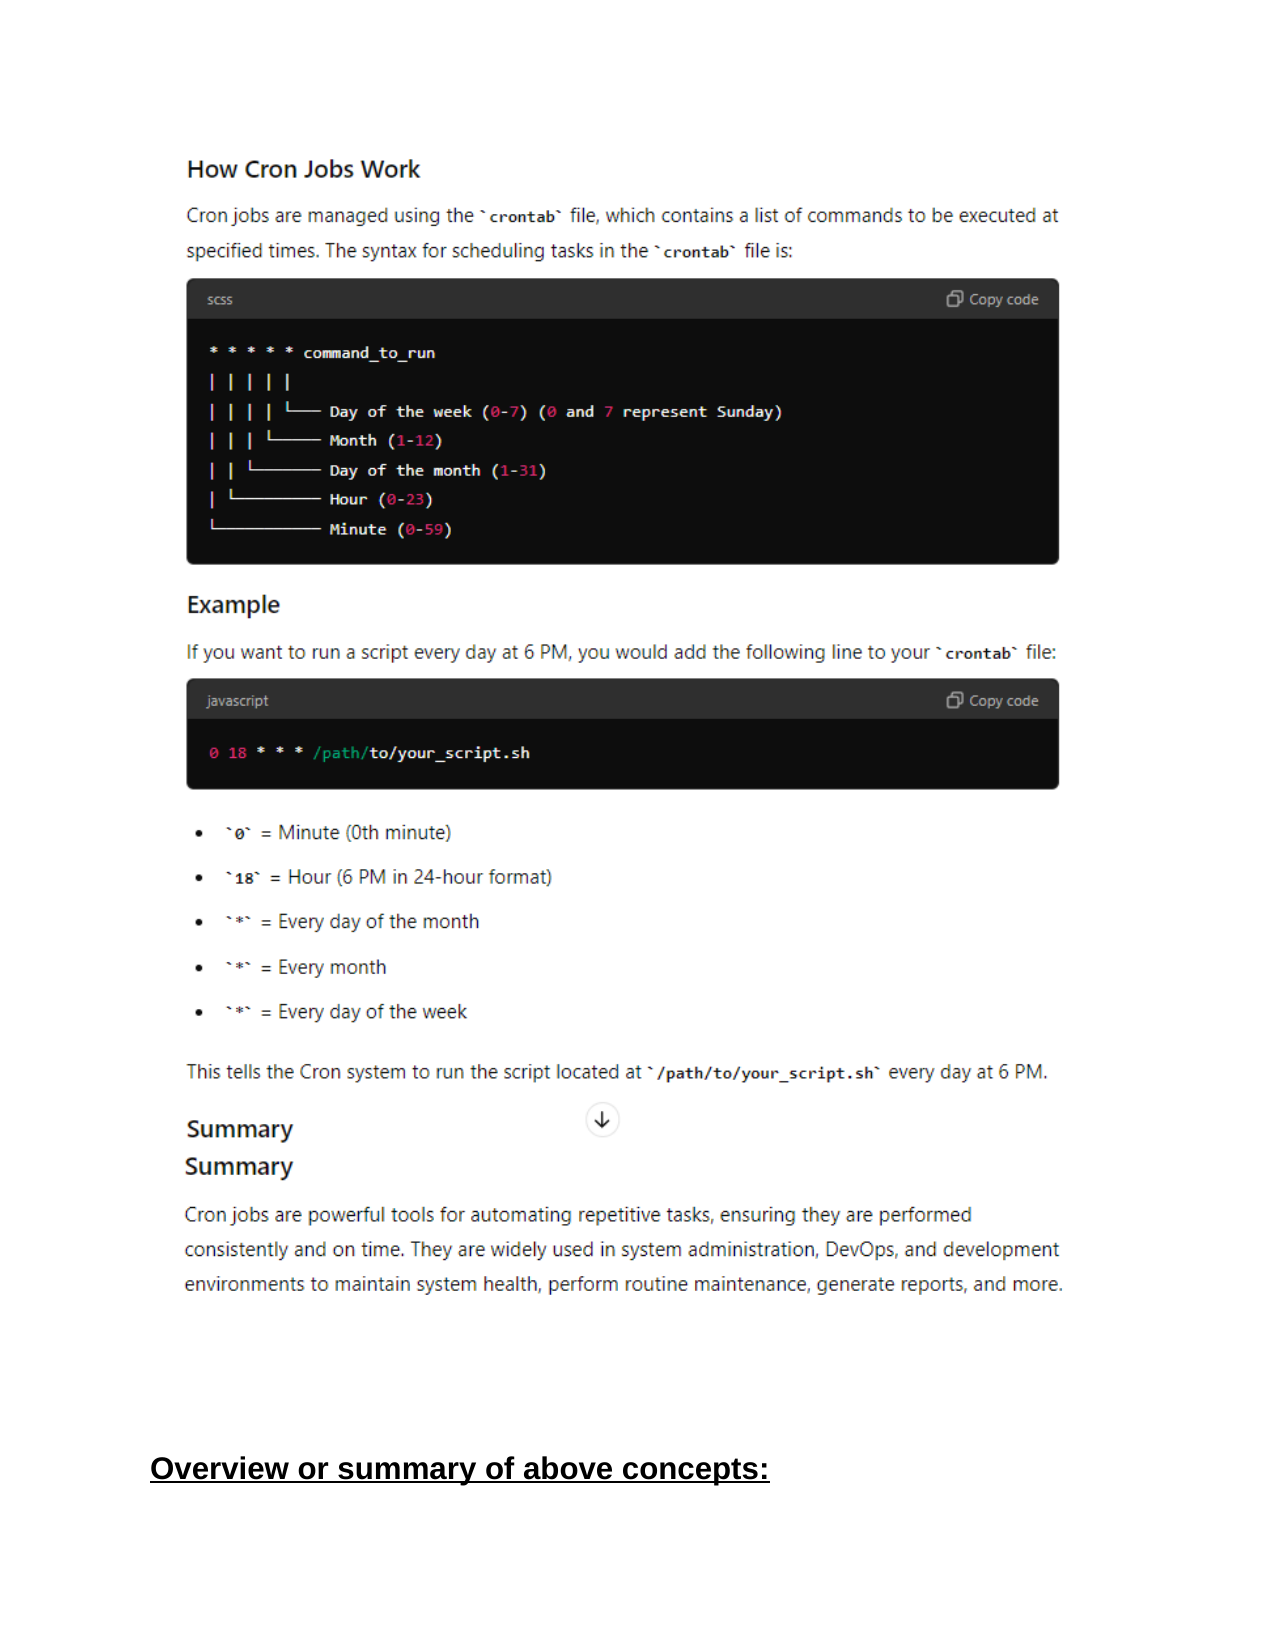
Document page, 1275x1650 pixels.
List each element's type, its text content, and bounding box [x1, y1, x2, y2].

text Overview or summary of above concepts: [150, 1450, 1125, 1486]
picture [150, 1147, 1125, 1323]
picture [150, 150, 1125, 1144]
